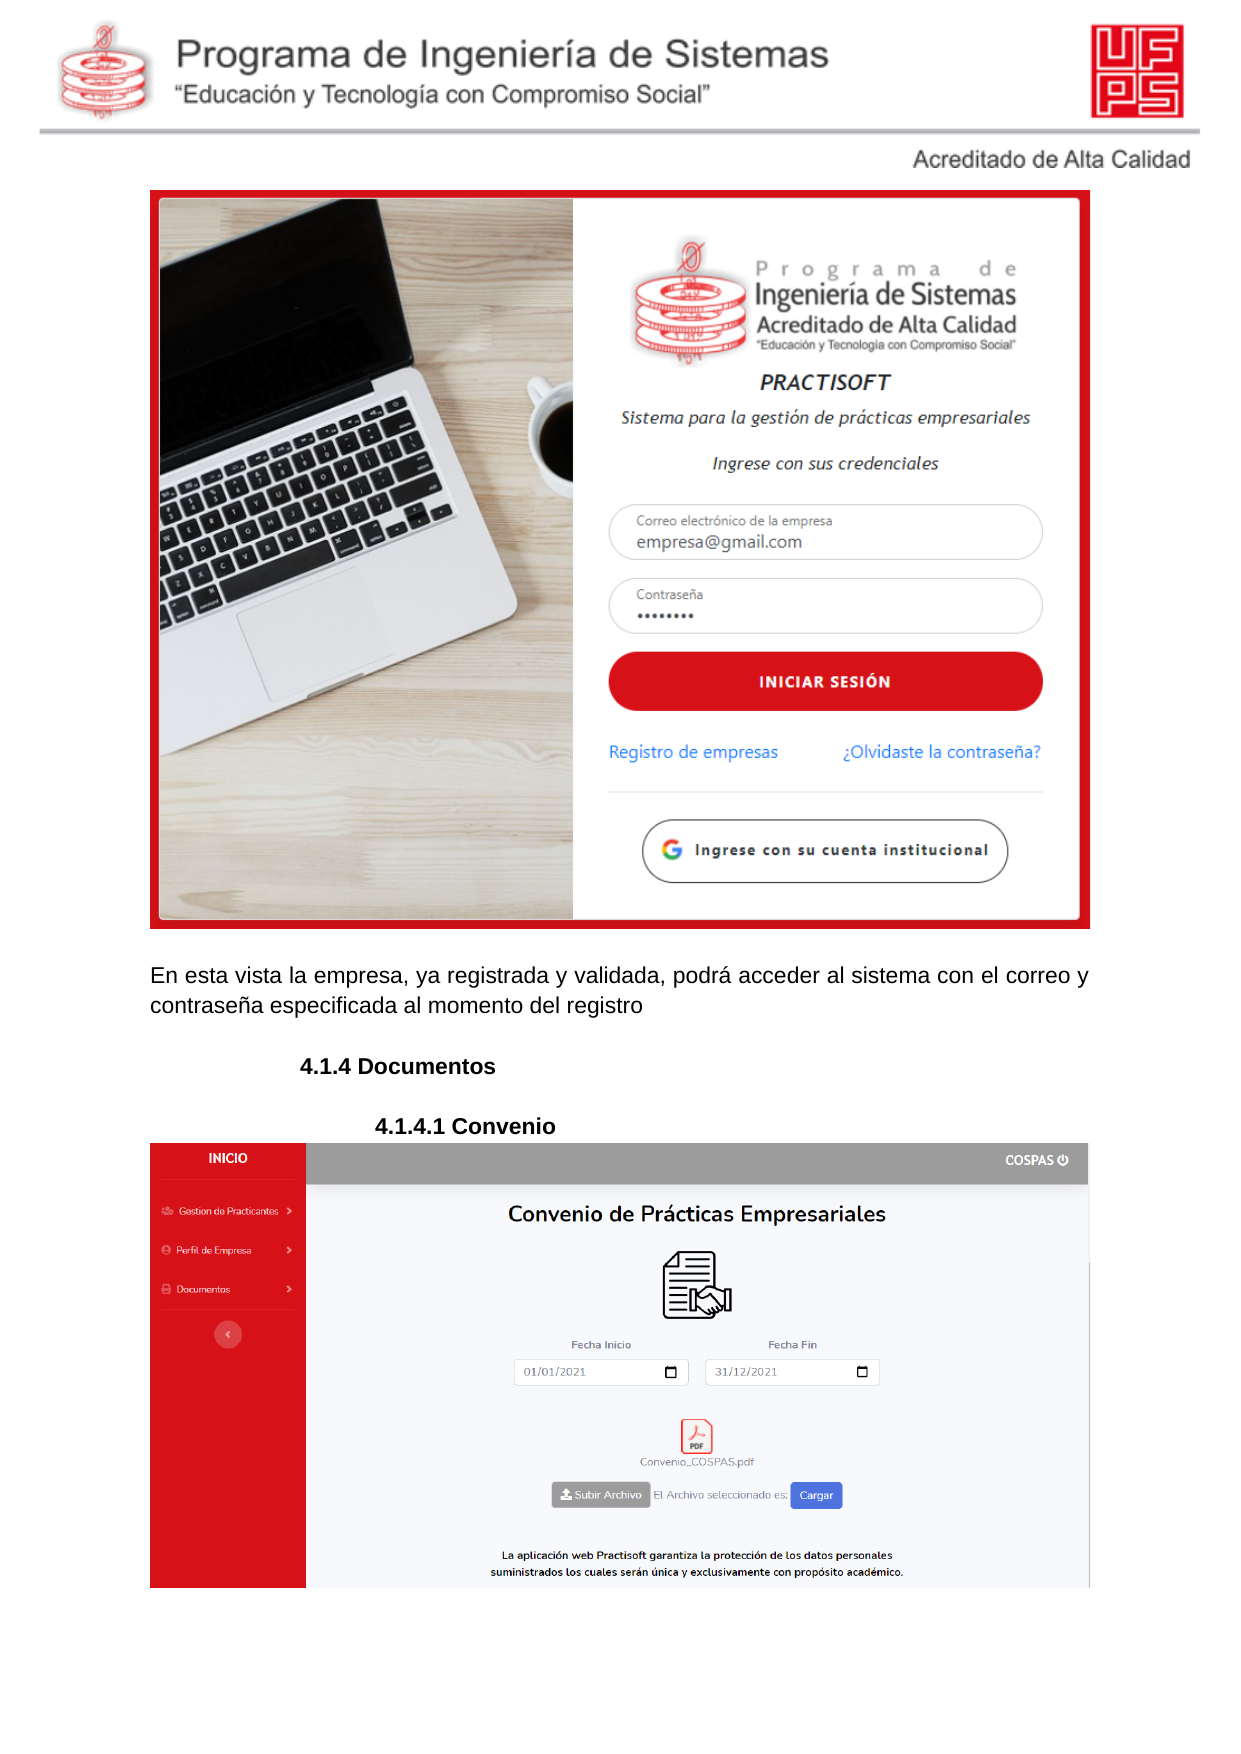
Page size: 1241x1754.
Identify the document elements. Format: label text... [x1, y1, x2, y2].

text En esta vista la empresa, ya registrada y validada, podrá acceder al sistema con el correo y contraseña especificada al momento del registro [150, 962, 1090, 1019]
text 4.1.4.1 Convenio [150, 1113, 1090, 1139]
text 4.1.4 Documentos [150, 1053, 1090, 1079]
picture [39, 18, 1201, 168]
picture [150, 190, 1091, 929]
picture [150, 1143, 1091, 1588]
